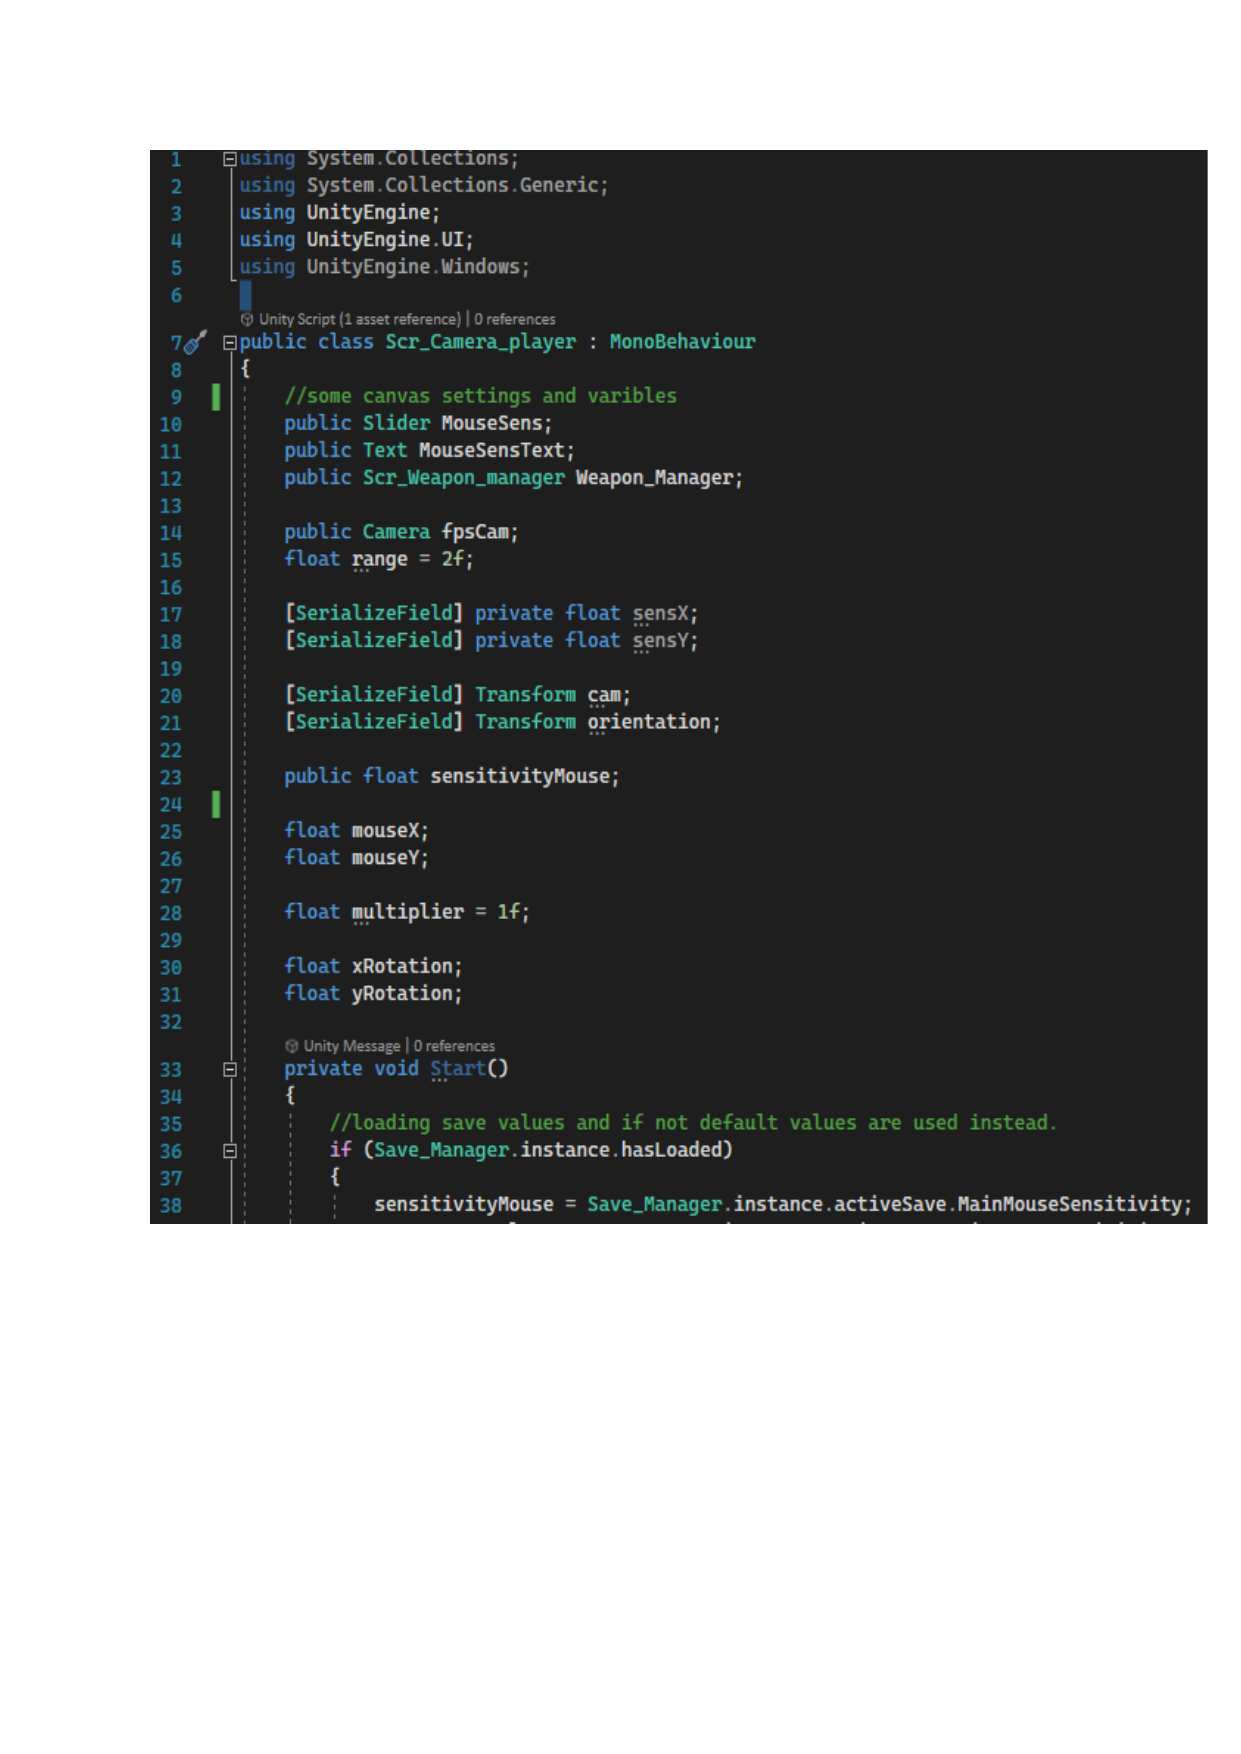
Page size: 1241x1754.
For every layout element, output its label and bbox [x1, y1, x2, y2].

picture [150, 150, 1208, 1224]
